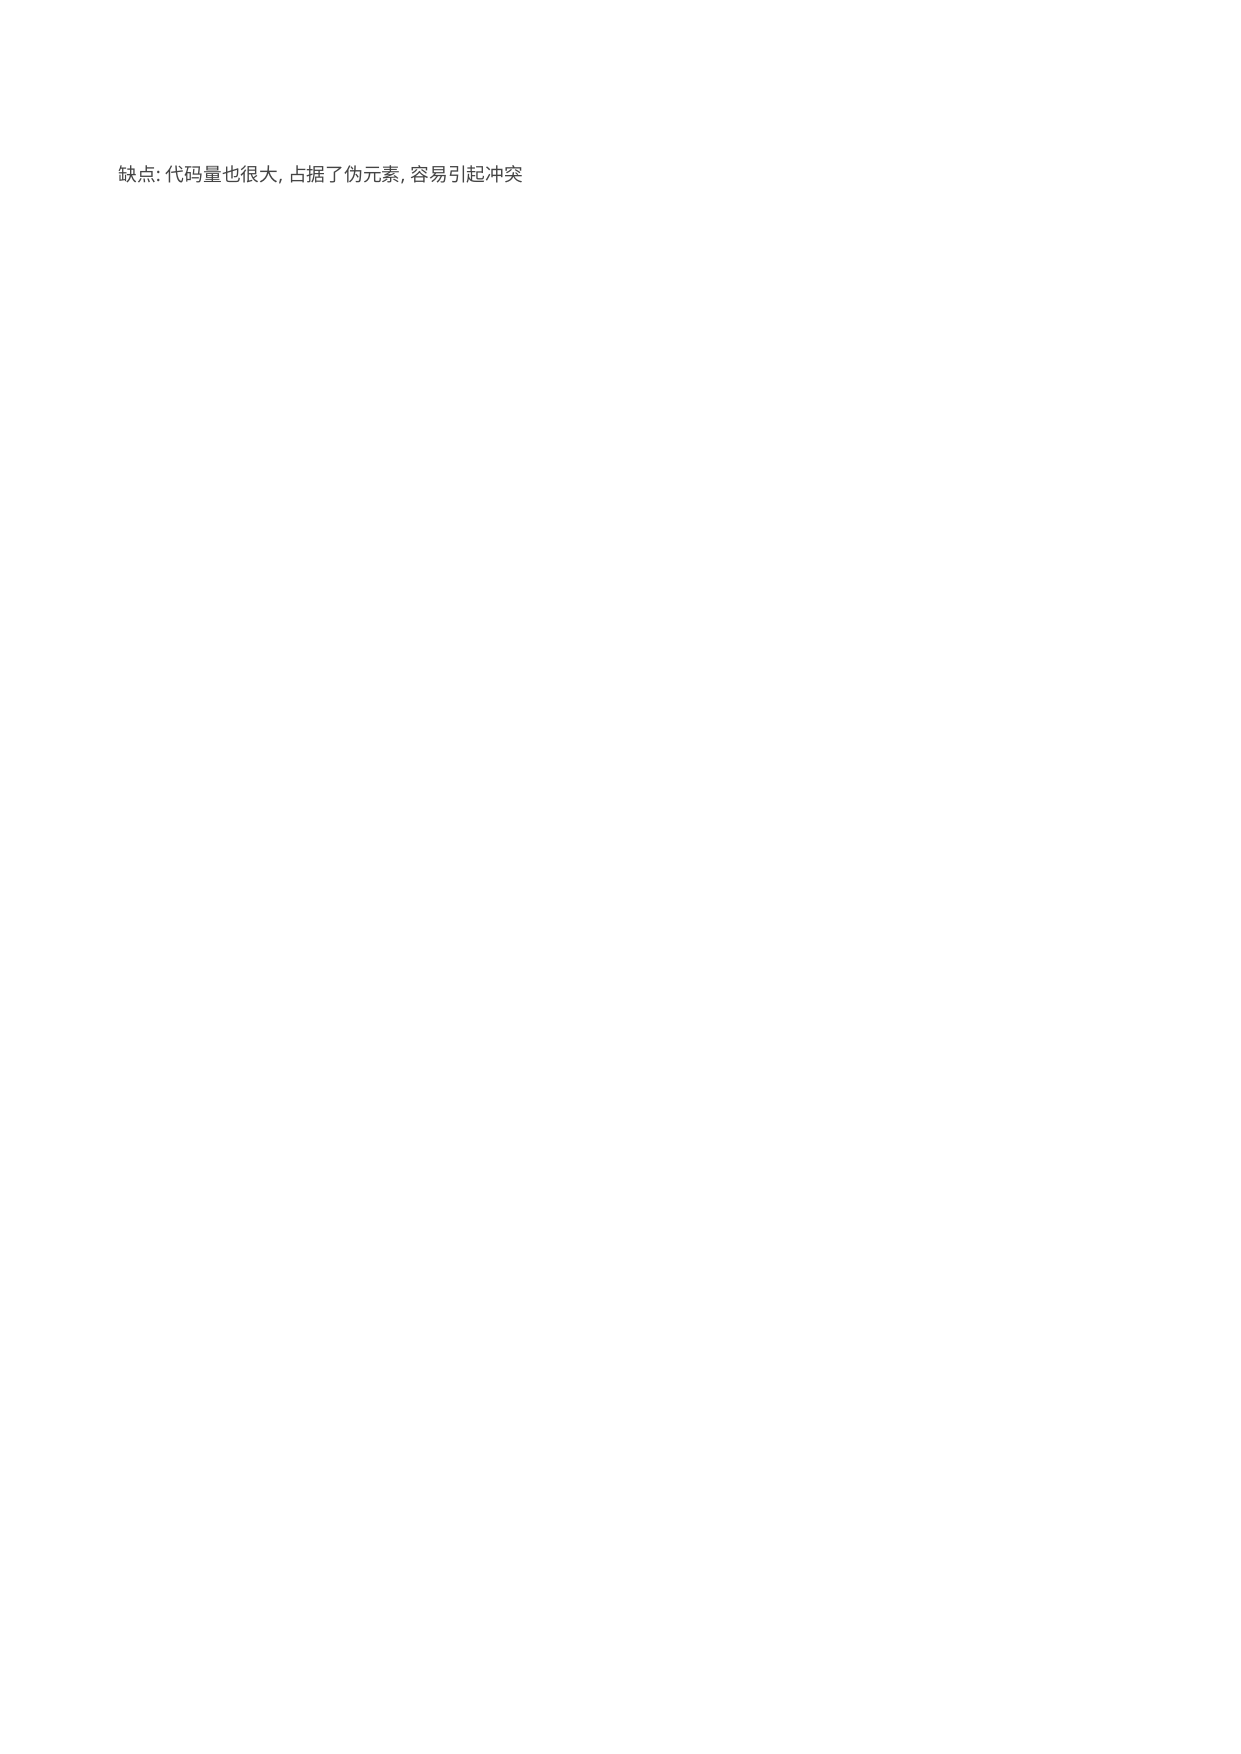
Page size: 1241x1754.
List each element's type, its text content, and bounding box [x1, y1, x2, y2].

text 缺点: 代码量也很大, 占据了伪元素, 容易引起冲突 [110, 151, 1158, 191]
